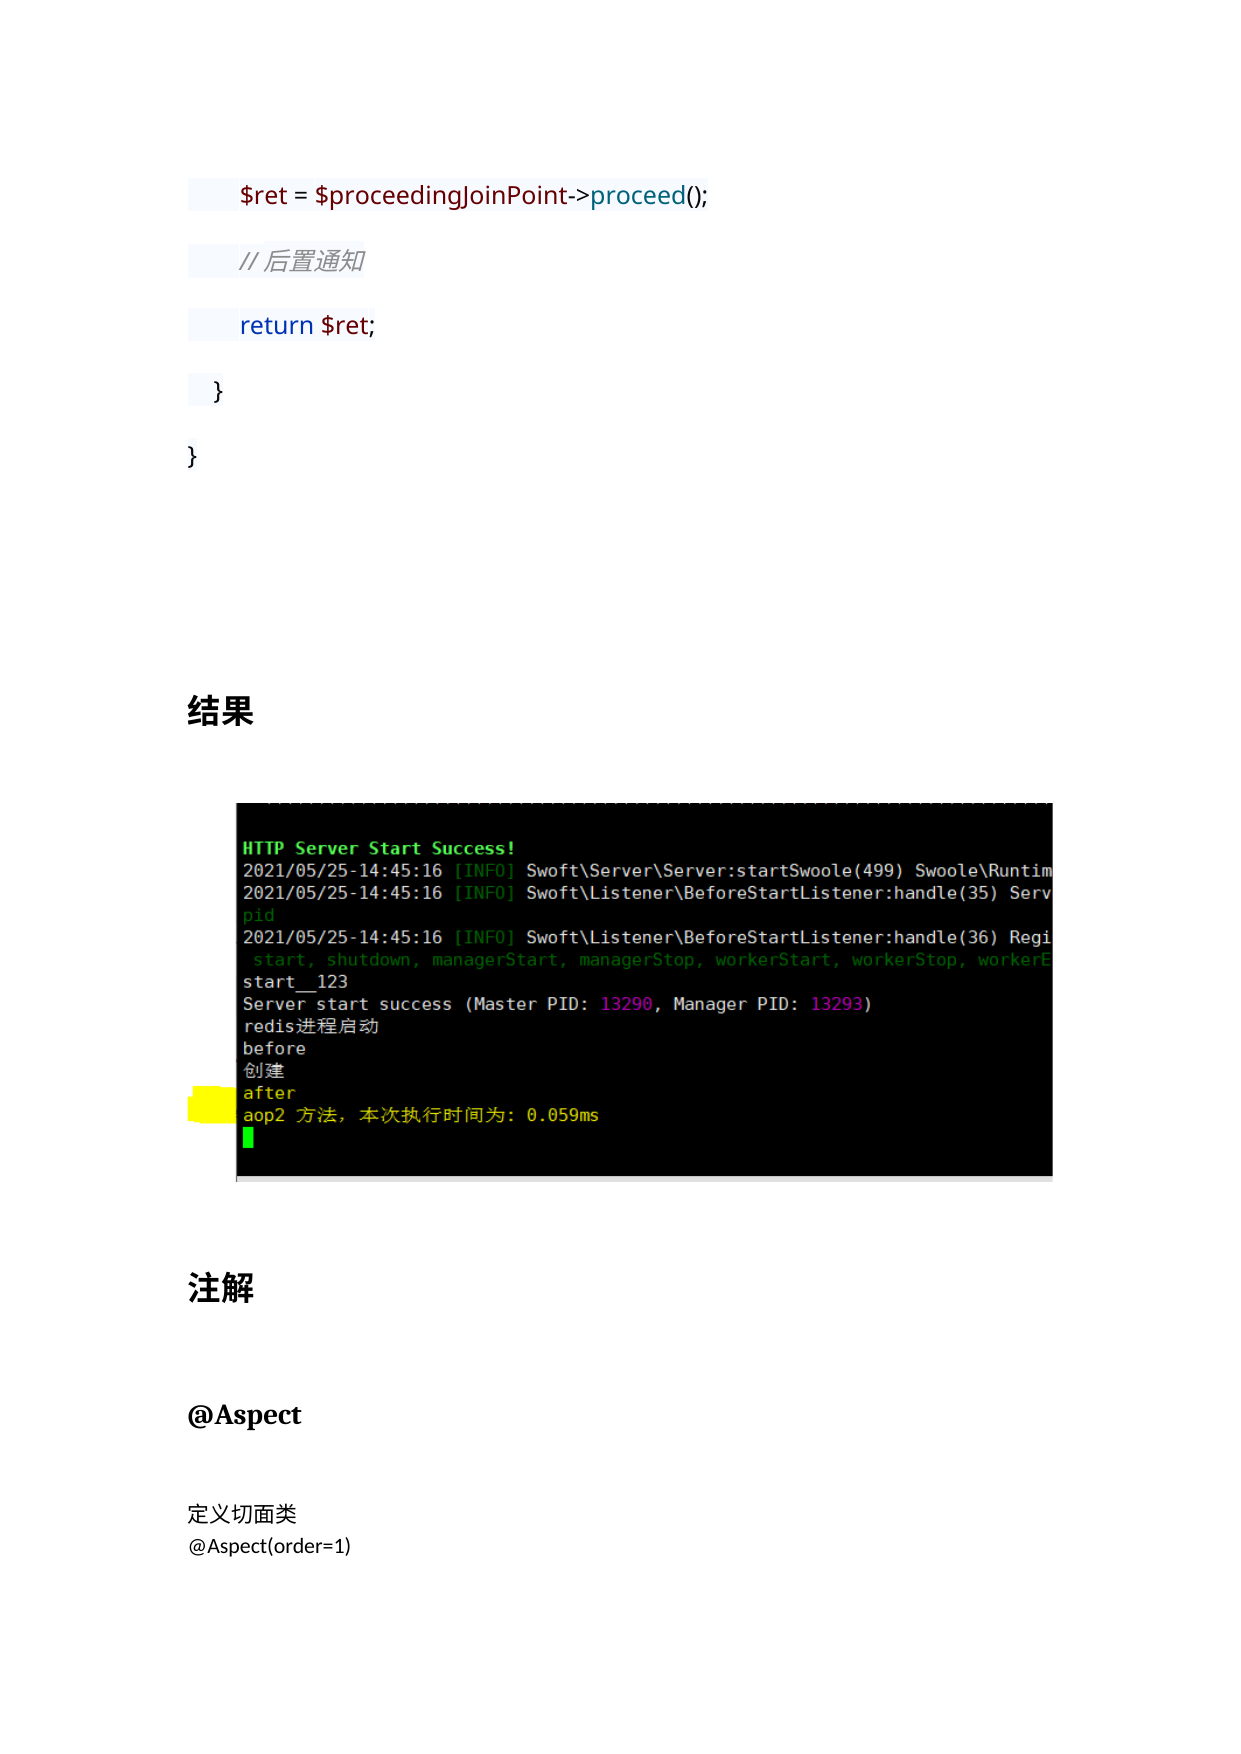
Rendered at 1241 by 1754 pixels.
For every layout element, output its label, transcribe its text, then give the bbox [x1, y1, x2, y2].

subtitle 注解 [187, 1253, 1053, 1318]
subtitle 结果 [187, 677, 1053, 742]
picture [187, 803, 1053, 1182]
text @Aspect(order=1) [187, 1529, 1053, 1562]
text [187, 162, 1053, 487]
text 定义切面类 [187, 1497, 1053, 1529]
subtitle @Aspect [187, 1383, 1053, 1448]
